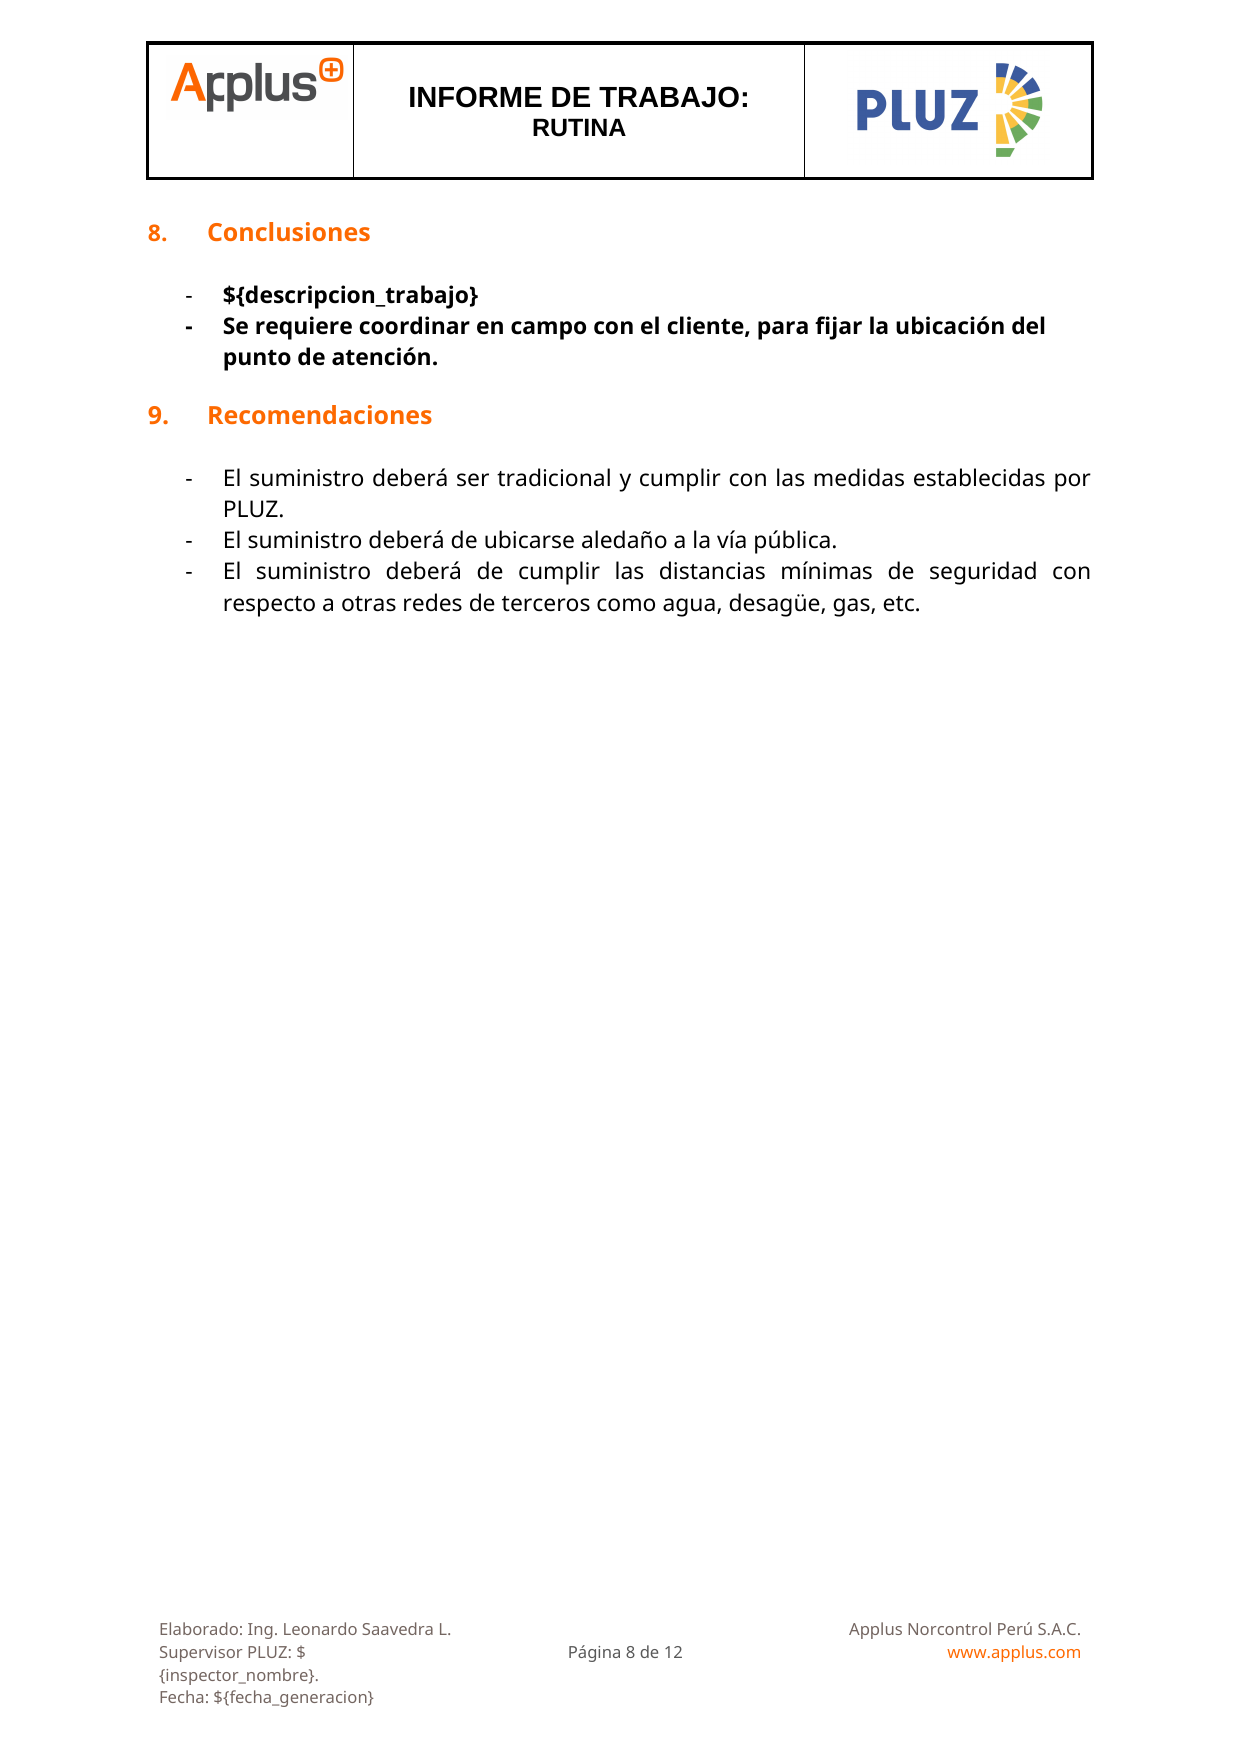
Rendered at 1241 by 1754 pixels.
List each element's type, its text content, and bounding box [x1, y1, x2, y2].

list El suministro deberá de ubicarse aledaño a la vía pública. [185, 524, 1092, 555]
list ${descripcion_trabajo} [185, 279, 1092, 310]
picture [165, 55, 348, 120]
subtitle Conclusiones [148, 214, 1092, 248]
subtitle Recomendaciones [148, 397, 1092, 431]
list El suministro deberá ser tradicional y cumplir con las medidas establecidas por PLUZ. [185, 462, 1092, 524]
list El suministro deberá de cumplir las distancias mínimas de seguridad con respecto a otras redes de terceros como agua, desagüe, gas, etc. [185, 555, 1092, 618]
list Se requiere coordinar en campo con el cliente, para fijar la ubicación del punto de atención. [185, 310, 1092, 372]
picture [847, 50, 1050, 165]
